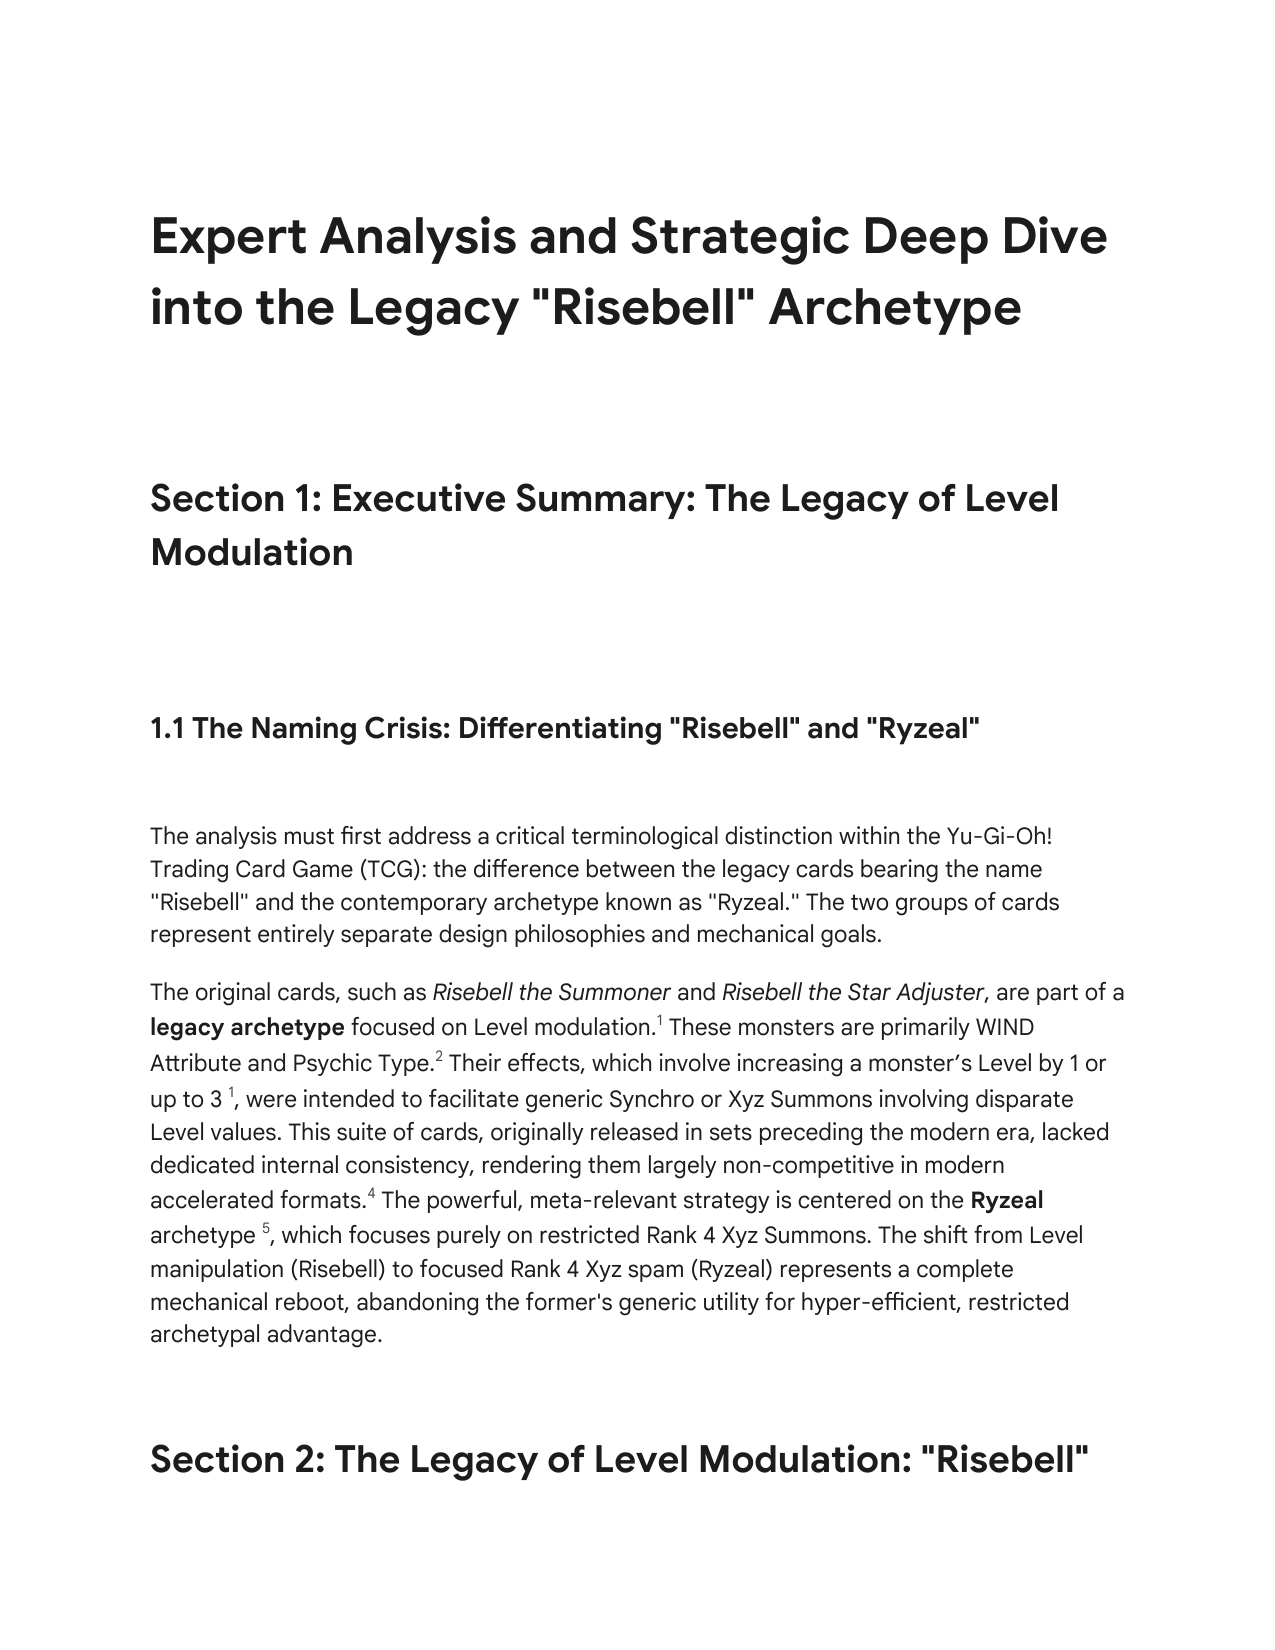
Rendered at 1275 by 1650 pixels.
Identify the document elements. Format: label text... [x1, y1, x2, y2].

subtitle Expert Analysis and Strategic Deep Dive into the Legacy "Risebell" Archetype [150, 205, 1125, 339]
text The analysis must first address a critical terminological distinction within the Yu-Gi-Oh! Trading Card Game (TCG): the difference between the legacy cards bearing the name "Risebell" and the contemporary archetype known as "Ryzeal." The two groups of cards represent entirely separate design philosophies and mechanical goals. [150, 822, 1125, 949]
subtitle Section 1: Executive Summary: The Legacy of Level Modulation [150, 476, 1125, 576]
subtitle 1.1 The Naming Crisis: Differentiating "Risebell" and "Ryzeal" [150, 711, 1125, 747]
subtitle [150, 1436, 1125, 1483]
text The original cards, such as Risebell the Summoner and Risebell the Star Adjuster, are part of a legacy archetype focused on Level modulation.1 These monsters are primarily WIND Attribute and Psychic Type.2 Their effects, which involve increasing a monster’s Level by 1 or up to 3 1, were intended to facilitate generic Synchro or Xyz Summons involving disparate Level values. This suite of cards, originally released in sets preceding the modern era, lacked dedicated internal consistency, rendering them largely non-competitive in modern accelerated formats.4 The powerful, meta-relevant strategy is centered on the Ryzeal archetype 5, which focuses purely on restricted Rank 4 Xyz Summons. The shift from Level manipulation (Risebell) to focused Rank 4 Xyz spam (Ryzeal) represents a complete mechanical reboot, abandoning the former's generic utility for hyper-efficient, restricted archetypal advantage. [150, 978, 1125, 1349]
